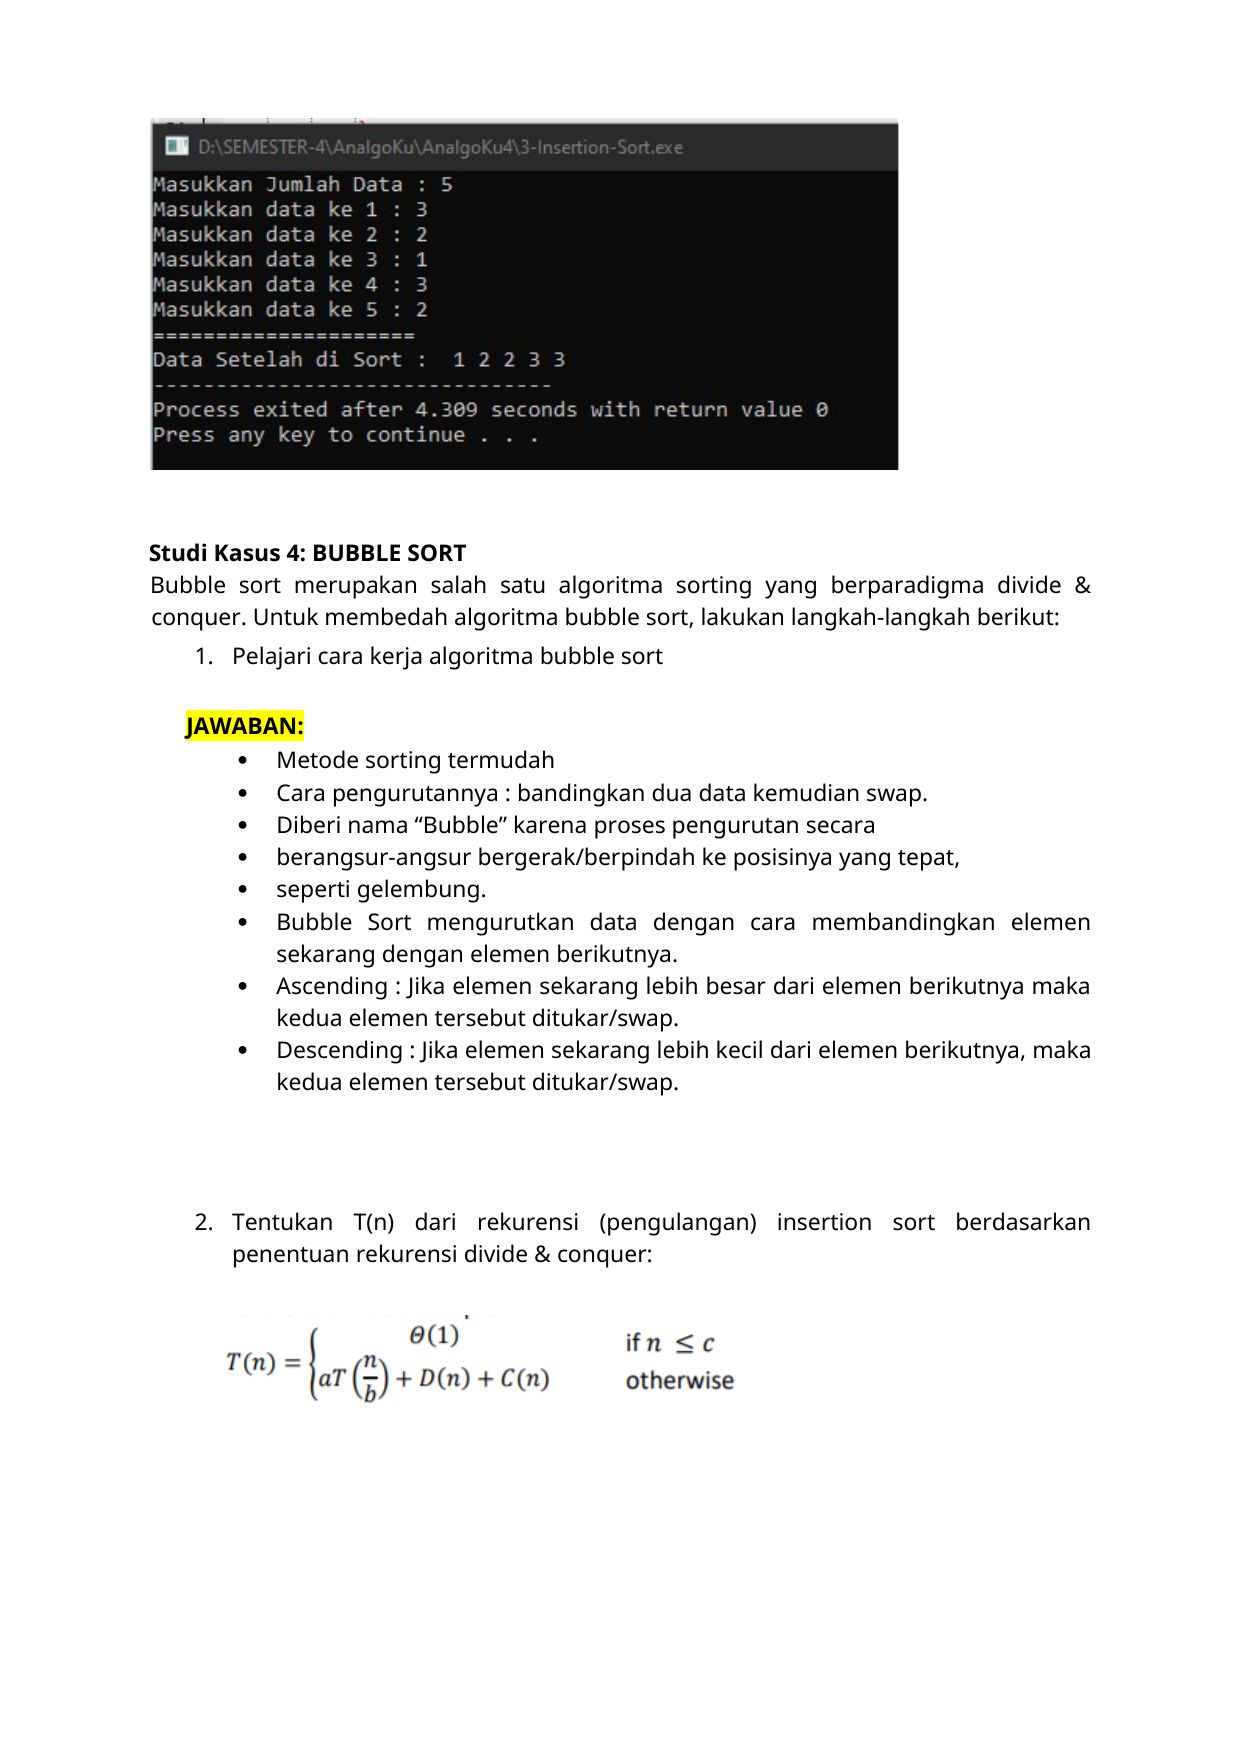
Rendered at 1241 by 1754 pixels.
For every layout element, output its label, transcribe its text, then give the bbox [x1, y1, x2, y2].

list Diberi nama “Bubble” karena proses pengurutan secara [239, 809, 1092, 840]
list Metode sorting termudah [239, 744, 1092, 776]
list Pelajari cara kerja algoritma bubble sort [194, 640, 1092, 671]
text JAWABAN: [186, 709, 1092, 741]
picture [150, 118, 899, 470]
list berangsur-angsur bergerak/berpindah ke posisinya yang tepat, [239, 841, 1092, 872]
list Cara pengurutannya : bandingkan dua data kemudian swap. [239, 777, 1092, 808]
list Tentukan T(n) dari rekurensi (pengulangan) insertion sort berdasarkan penentuan rekurensi divide & conquer: [194, 1206, 1092, 1269]
list seperti gelembung. [239, 873, 1092, 904]
list Descending : Jika elemen sekarang lebih kecil dari elemen berikutnya, maka kedua elemen tersebut ditukar/swap. [239, 1034, 1092, 1098]
picture [223, 1315, 764, 1422]
list Ascending : Jika elemen sekarang lebih besar dari elemen berikutnya maka kedua elemen tersebut ditukar/swap. [239, 970, 1092, 1033]
text Bubble sort merupakan salah satu algoritma sorting yang berparadigma divide & conquer. Untuk membedah algoritma bubble sort, lakukan langkah-langkah berikut: [150, 569, 1092, 632]
subtitle Studi Kasus 4: BUBBLE SORT [148, 537, 1096, 568]
list Bubble Sort mengurutkan data dengan cara membandingkan elemen sekarang dengan elemen berikutnya. [239, 905, 1092, 969]
